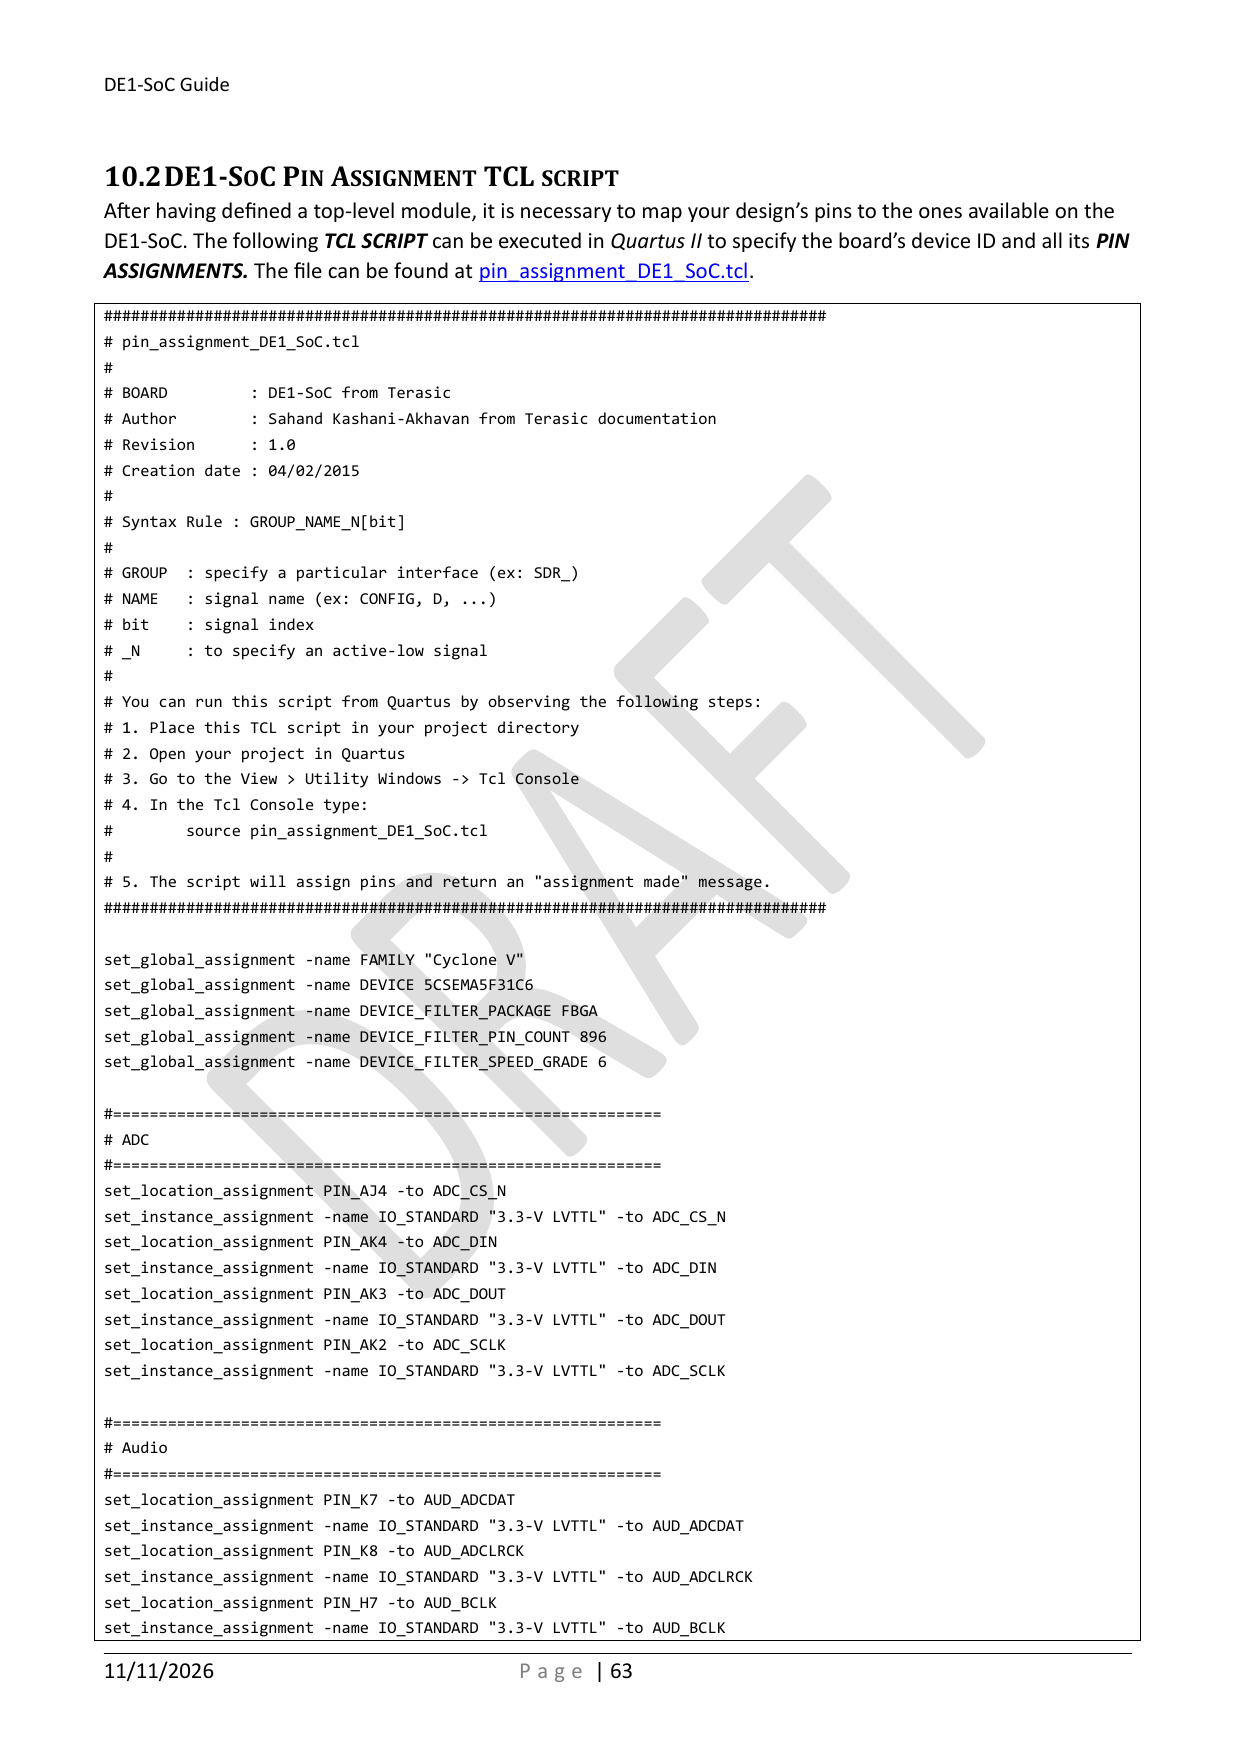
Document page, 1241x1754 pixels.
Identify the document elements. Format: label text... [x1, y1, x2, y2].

text set_instance_assignment -name IO_STANDARD "3.3-V LVTTL" -to AUD_ADCDAT [95, 1513, 1140, 1535]
text # bit : signal index [95, 612, 1140, 635]
text # 5. The script will assign pins and return an "assignment made" message. [95, 869, 1140, 892]
text set_location_assignment PIN_K7 -to AUD_ADCDAT [95, 1487, 1140, 1509]
text set_instance_assignment -name IO_STANDARD "3.3-V LVTTL" -to AUD_BCLK [95, 1616, 1140, 1640]
text # [95, 535, 1140, 557]
text # 4. In the Tcl Console type: [95, 792, 1140, 815]
text # [95, 663, 1140, 686]
text # ADC [95, 1127, 1140, 1149]
text #============================================================ [95, 1461, 1140, 1484]
text # [95, 844, 1140, 866]
text set_instance_assignment -name IO_STANDARD "3.3-V LVTTL" -to ADC_CS_N [95, 1204, 1140, 1226]
text # Author : Sahand Kashani-Akhavan from Terasic documentation [95, 406, 1140, 429]
text set_global_assignment -name DEVICE 5CSEMA5F31C6 [95, 972, 1140, 995]
text # 2. Open your project in Quartus [95, 741, 1140, 763]
subtitle DE1-SoC Pin Assignment TCL script [103, 159, 1132, 193]
text # 3. Go to the View > Utility Windows -> Tcl Console [95, 766, 1140, 789]
text # [95, 355, 1140, 377]
text set_global_assignment -name DEVICE_FILTER_PACKAGE FBGA [95, 998, 1140, 1021]
text set_location_assignment PIN_K8 -to AUD_ADCLRCK [95, 1538, 1140, 1561]
text set_global_assignment -name DEVICE_FILTER_PIN_COUNT 896 [95, 1024, 1140, 1046]
text # NAME : signal name (ex: CONFIG, D, ...) [95, 586, 1140, 609]
text # source pin_assignment_DE1_SoC.tcl [95, 818, 1140, 841]
text set_location_assignment PIN_AK2 -to ADC_SCLK [95, 1332, 1140, 1355]
text # Audio [95, 1435, 1140, 1458]
text set_global_assignment -name DEVICE_FILTER_SPEED_GRADE 6 [95, 1049, 1140, 1072]
text # 1. Place this TCL script in your project directory [95, 715, 1140, 738]
text #============================================================ [95, 1410, 1140, 1432]
text ############################################################################### [95, 895, 1140, 918]
text set_instance_assignment -name IO_STANDARD "3.3-V LVTTL" -to AUD_ADCLRCK [95, 1564, 1140, 1587]
text #============================================================ [95, 1152, 1140, 1175]
text set_location_assignment PIN_AK4 -to ADC_DIN [95, 1229, 1140, 1252]
text # [95, 483, 1140, 506]
text set_location_assignment PIN_H7 -to AUD_BCLK [95, 1590, 1140, 1612]
text # Revision : 1.0 [95, 432, 1140, 454]
text #============================================================ [95, 1101, 1140, 1123]
text # _N : to specify an active-low signal [95, 638, 1140, 660]
text # Creation date : 04/02/2015 [95, 458, 1140, 480]
text set_instance_assignment -name IO_STANDARD "3.3-V LVTTL" -to ADC_SCLK [95, 1358, 1140, 1381]
text After having defined a top-level module, it is necessary to map your design’s pins to the ones available on the DE1-SoC. The following TCL script can be executed in Quartus II to specify the board’s device ID and all its pin assignments. The file can be found at pin_assignment_DE1_SoC.tcl. [103, 196, 1132, 284]
text # GROUP : specify a particular interface (ex: SDR_) [95, 561, 1140, 583]
text # Syntax Rule : GROUP_NAME_N[bit] [95, 509, 1140, 532]
text set_instance_assignment -name IO_STANDARD "3.3-V LVTTL" -to ADC_DIN [95, 1255, 1140, 1278]
text ############################################################################### [95, 304, 1140, 326]
text set_instance_assignment -name IO_STANDARD "3.3-V LVTTL" -to ADC_DOUT [95, 1307, 1140, 1329]
text # BOARD : DE1-SoC from Terasic [95, 381, 1140, 403]
text # pin_assignment_DE1_SoC.tcl [95, 329, 1140, 352]
text set_location_assignment PIN_AJ4 -to ADC_CS_N [95, 1178, 1140, 1201]
text set_location_assignment PIN_AK3 -to ADC_DOUT [95, 1281, 1140, 1304]
text # You can run this script from Quartus by observing the following steps: [95, 689, 1140, 712]
text set_global_assignment -name FAMILY "Cyclone V" [95, 947, 1140, 969]
